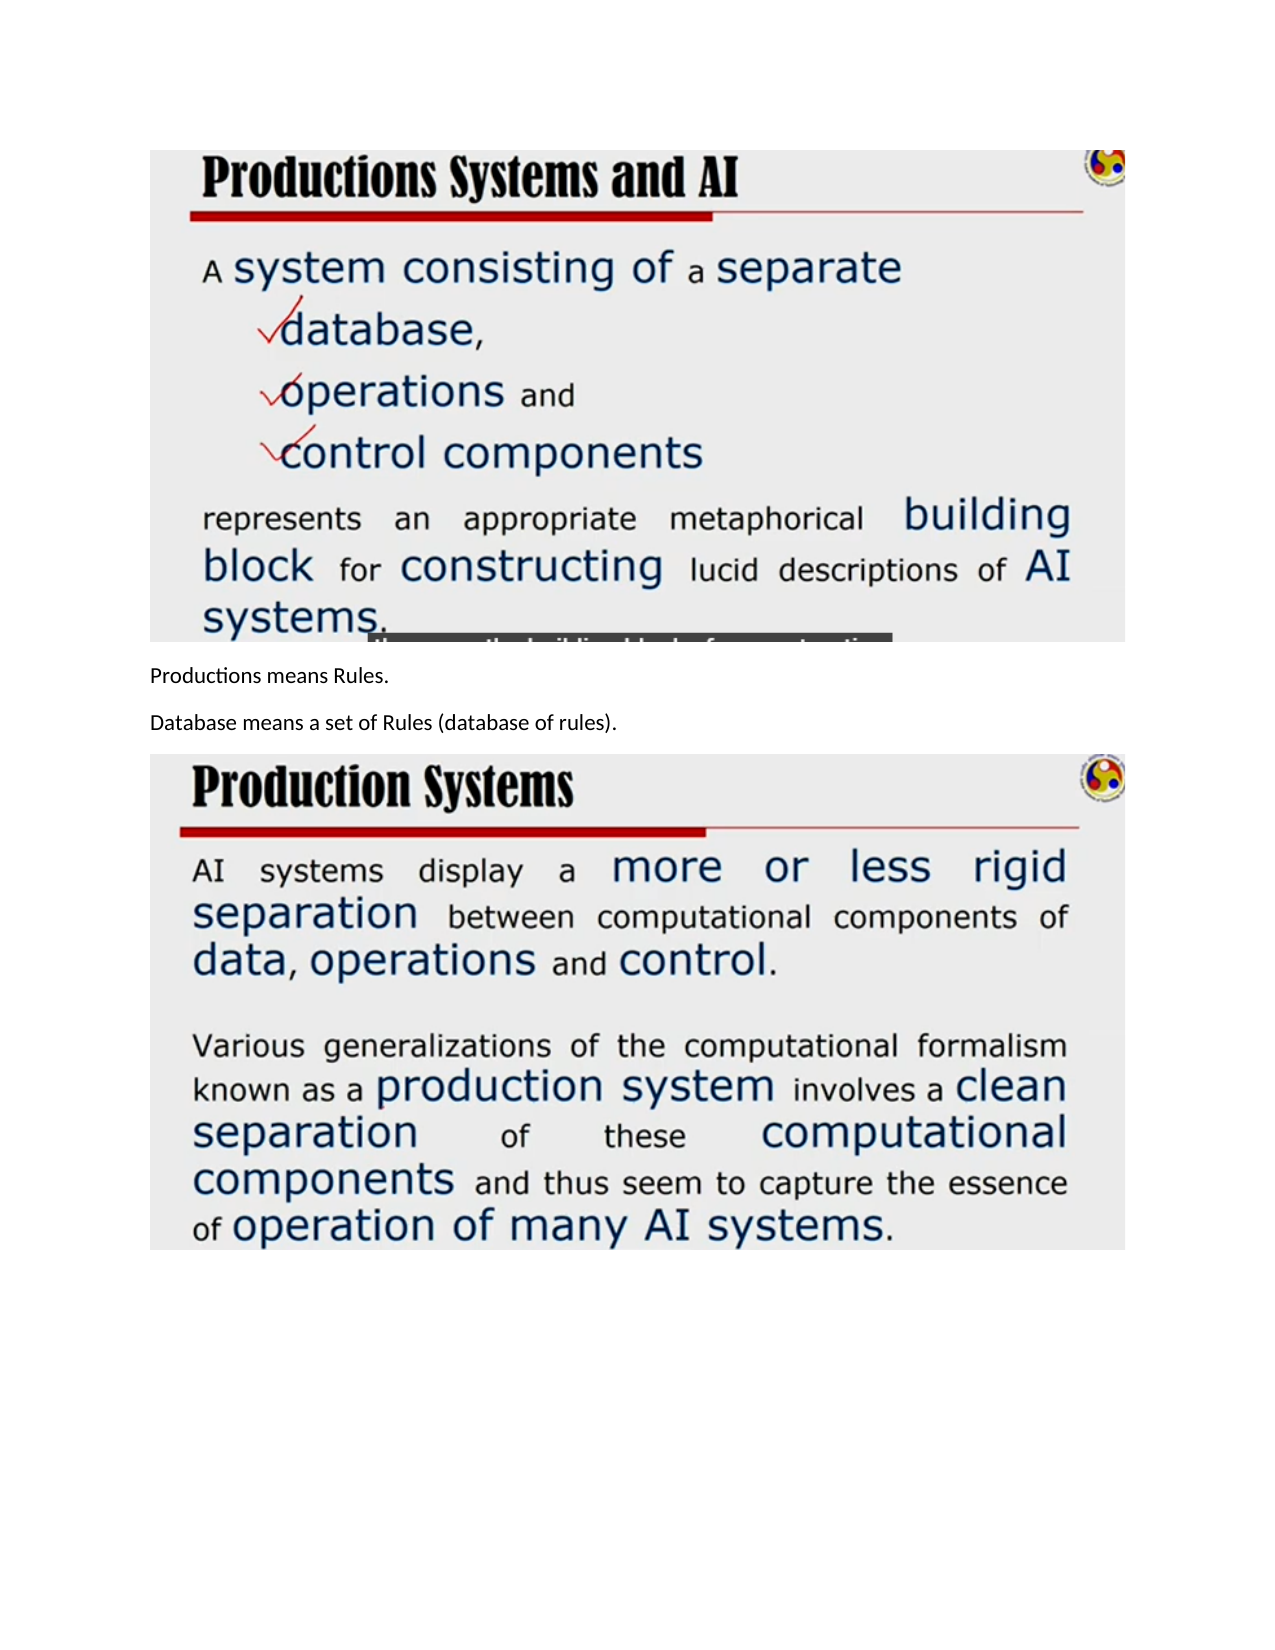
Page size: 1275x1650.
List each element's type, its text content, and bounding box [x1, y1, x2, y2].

picture [150, 150, 1125, 642]
picture [150, 754, 1125, 1250]
text Productions means Rules. [150, 661, 1125, 689]
text Database means a set of Rules (database of rules). [150, 708, 1125, 736]
